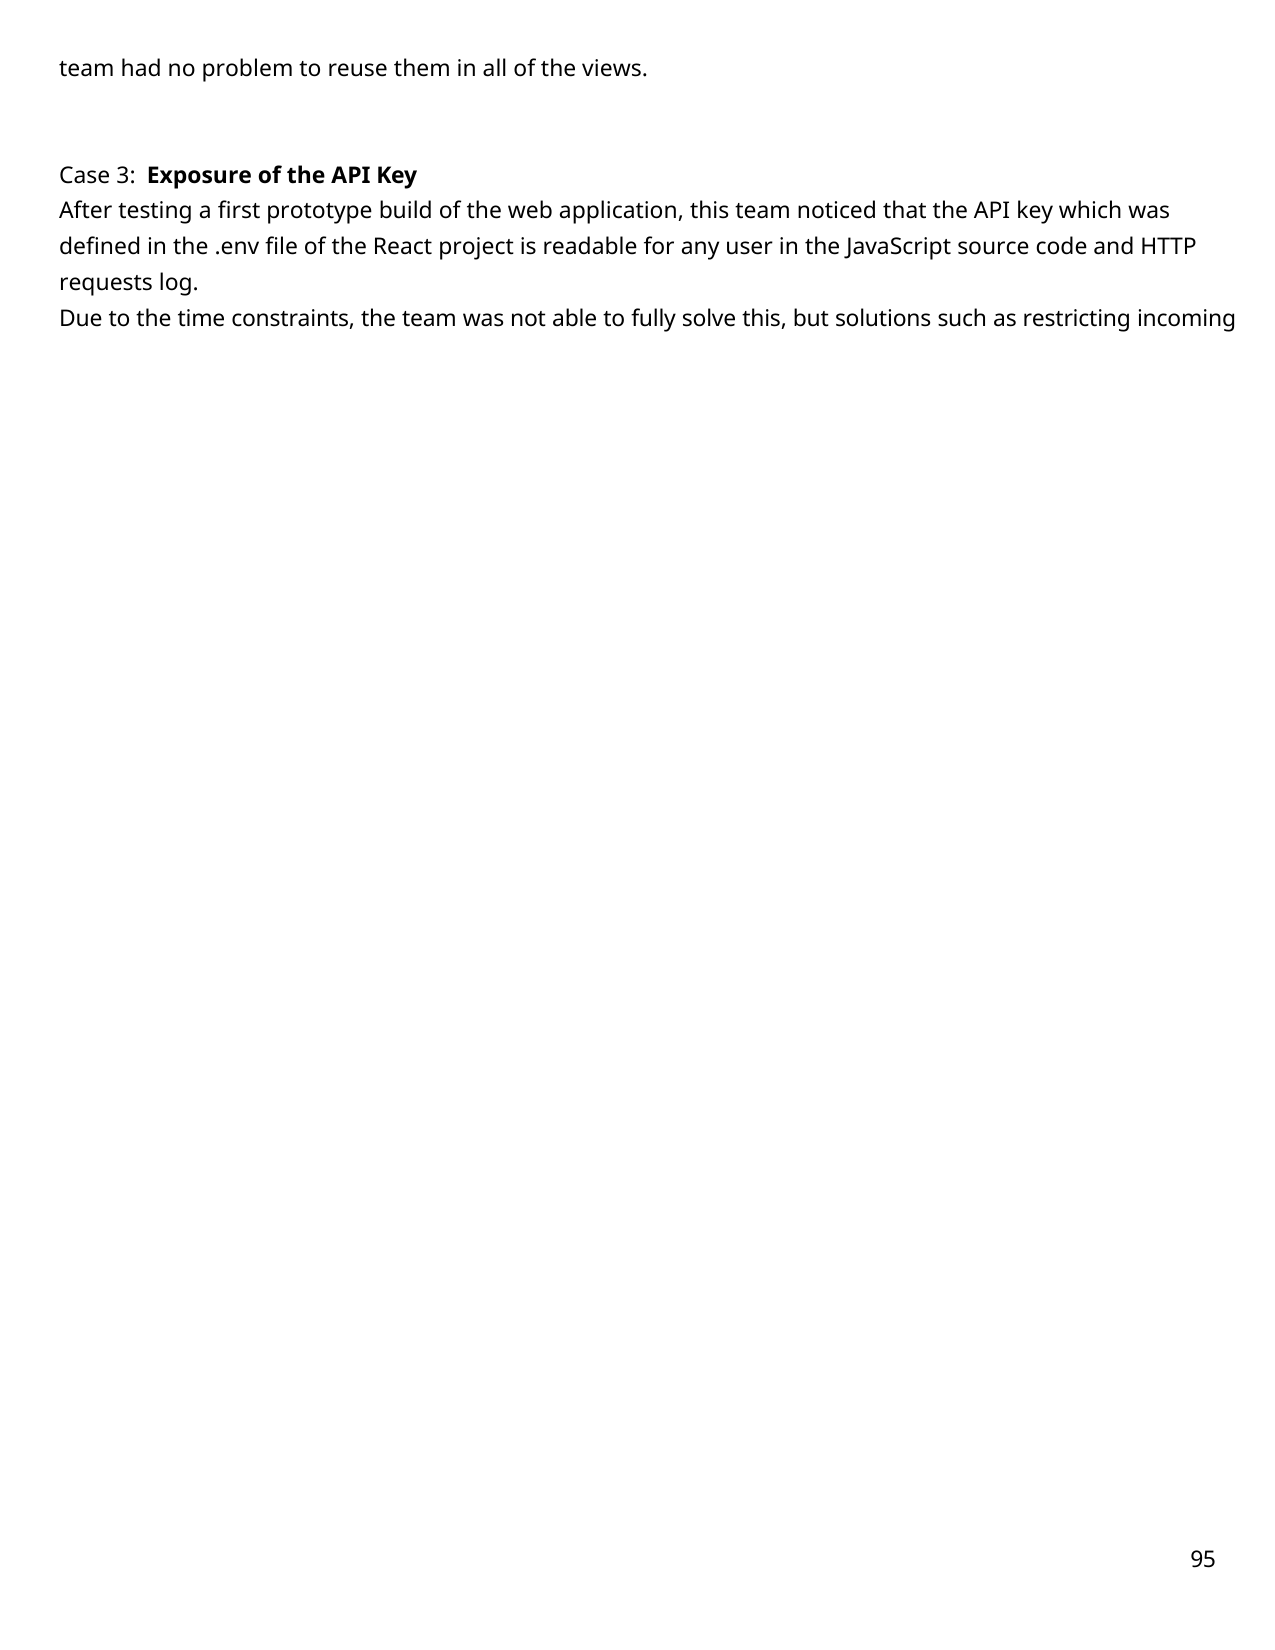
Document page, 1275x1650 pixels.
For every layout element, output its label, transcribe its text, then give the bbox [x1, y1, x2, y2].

text Due to the time constraints, the team was not able to fully solve this, but solutions such as restricting incoming [59, 302, 1275, 333]
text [59, 52, 1211, 83]
text Case 3: Exposure of the API Key [59, 159, 1275, 190]
text After testing a first prototype build of the web application, this team noticed that the API key which was defined in the .env file of the React project is readable for any user in the JavaScript source code and HTTP requests log. [59, 194, 1211, 297]
